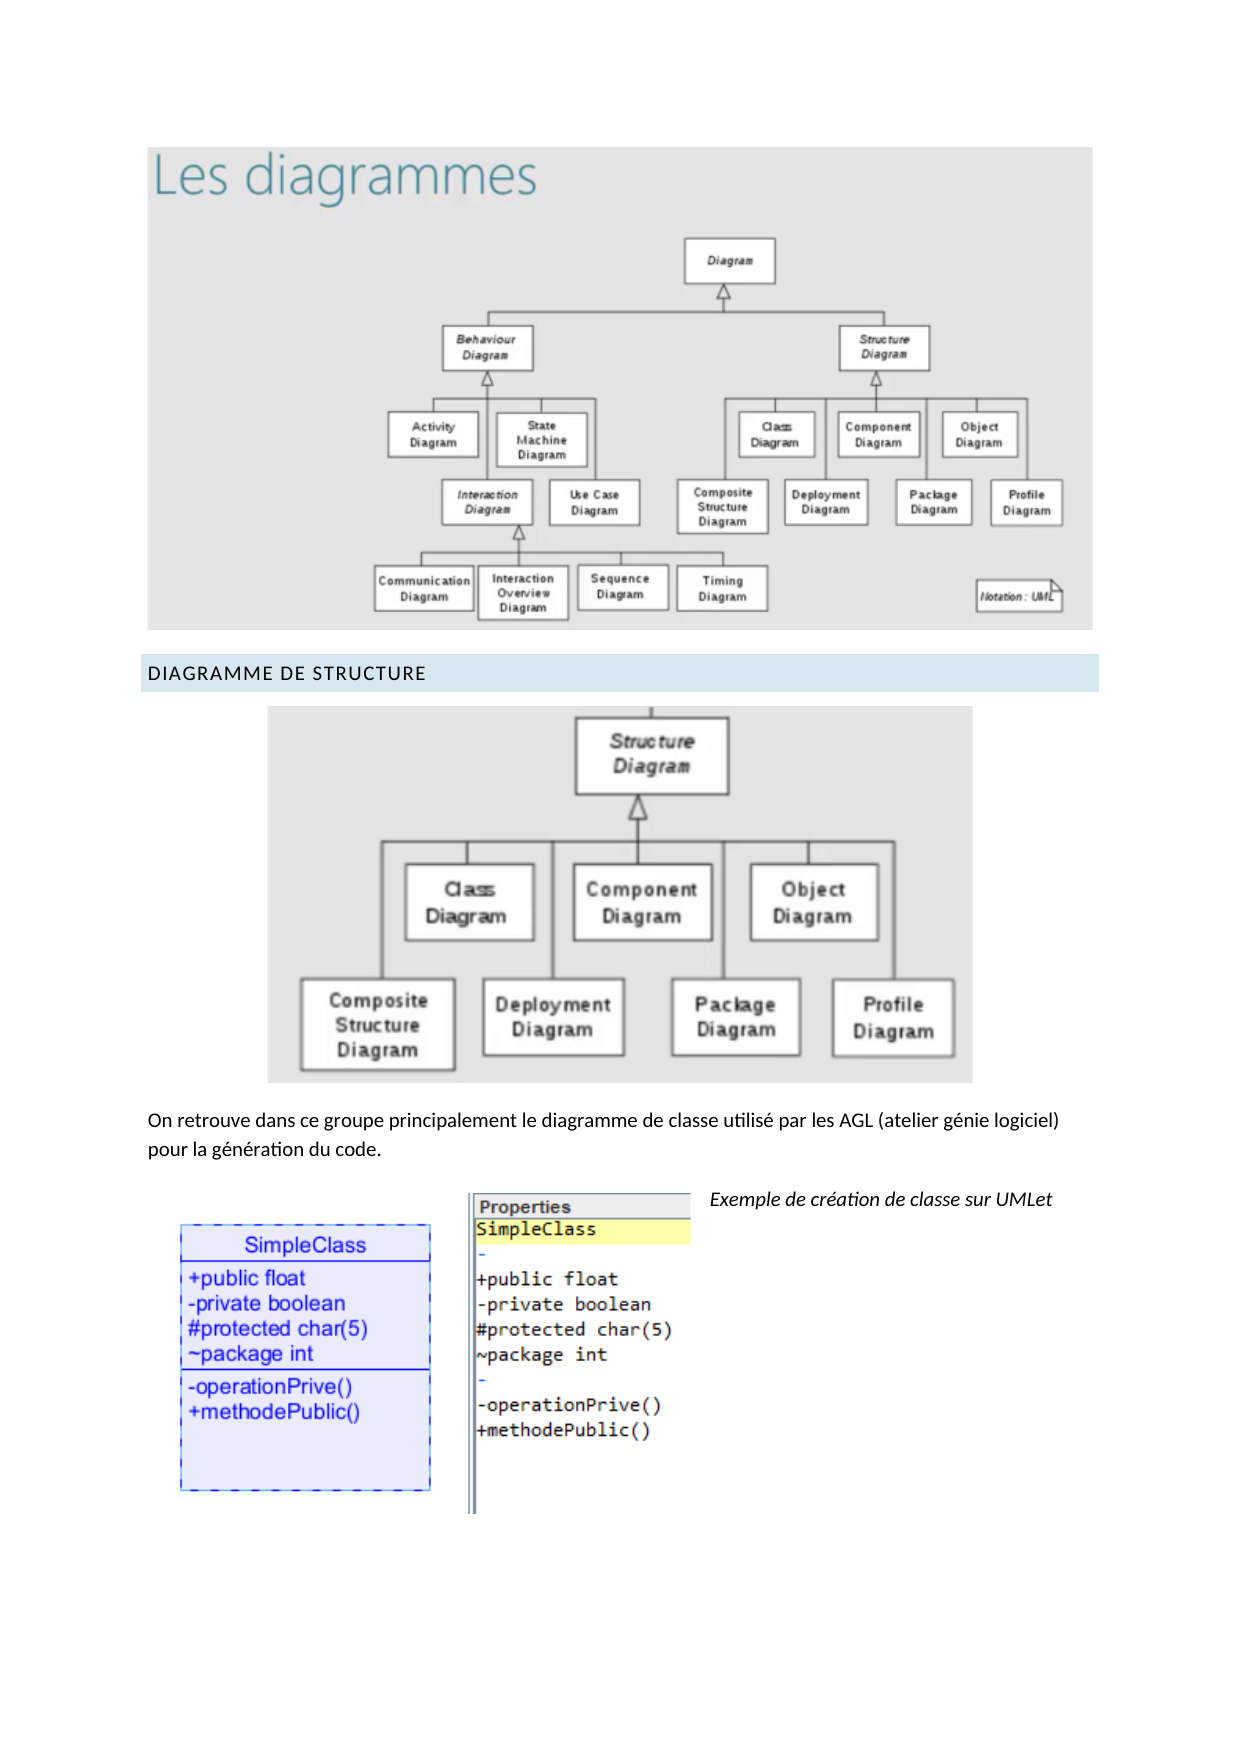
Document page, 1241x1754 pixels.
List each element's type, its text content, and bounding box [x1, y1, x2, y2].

text Exemple de création de classe sur UMLet [148, 1187, 1093, 1212]
picture [147, 147, 1093, 630]
text On retrouve dans ce groupe principalement le diagramme de classe utilisé par les AGL (atelier génie logiciel) pour la génération du code. [148, 1107, 1093, 1162]
subtitle Diagramme de structure [148, 661, 1093, 686]
picture [168, 1193, 690, 1513]
picture [267, 706, 973, 1083]
